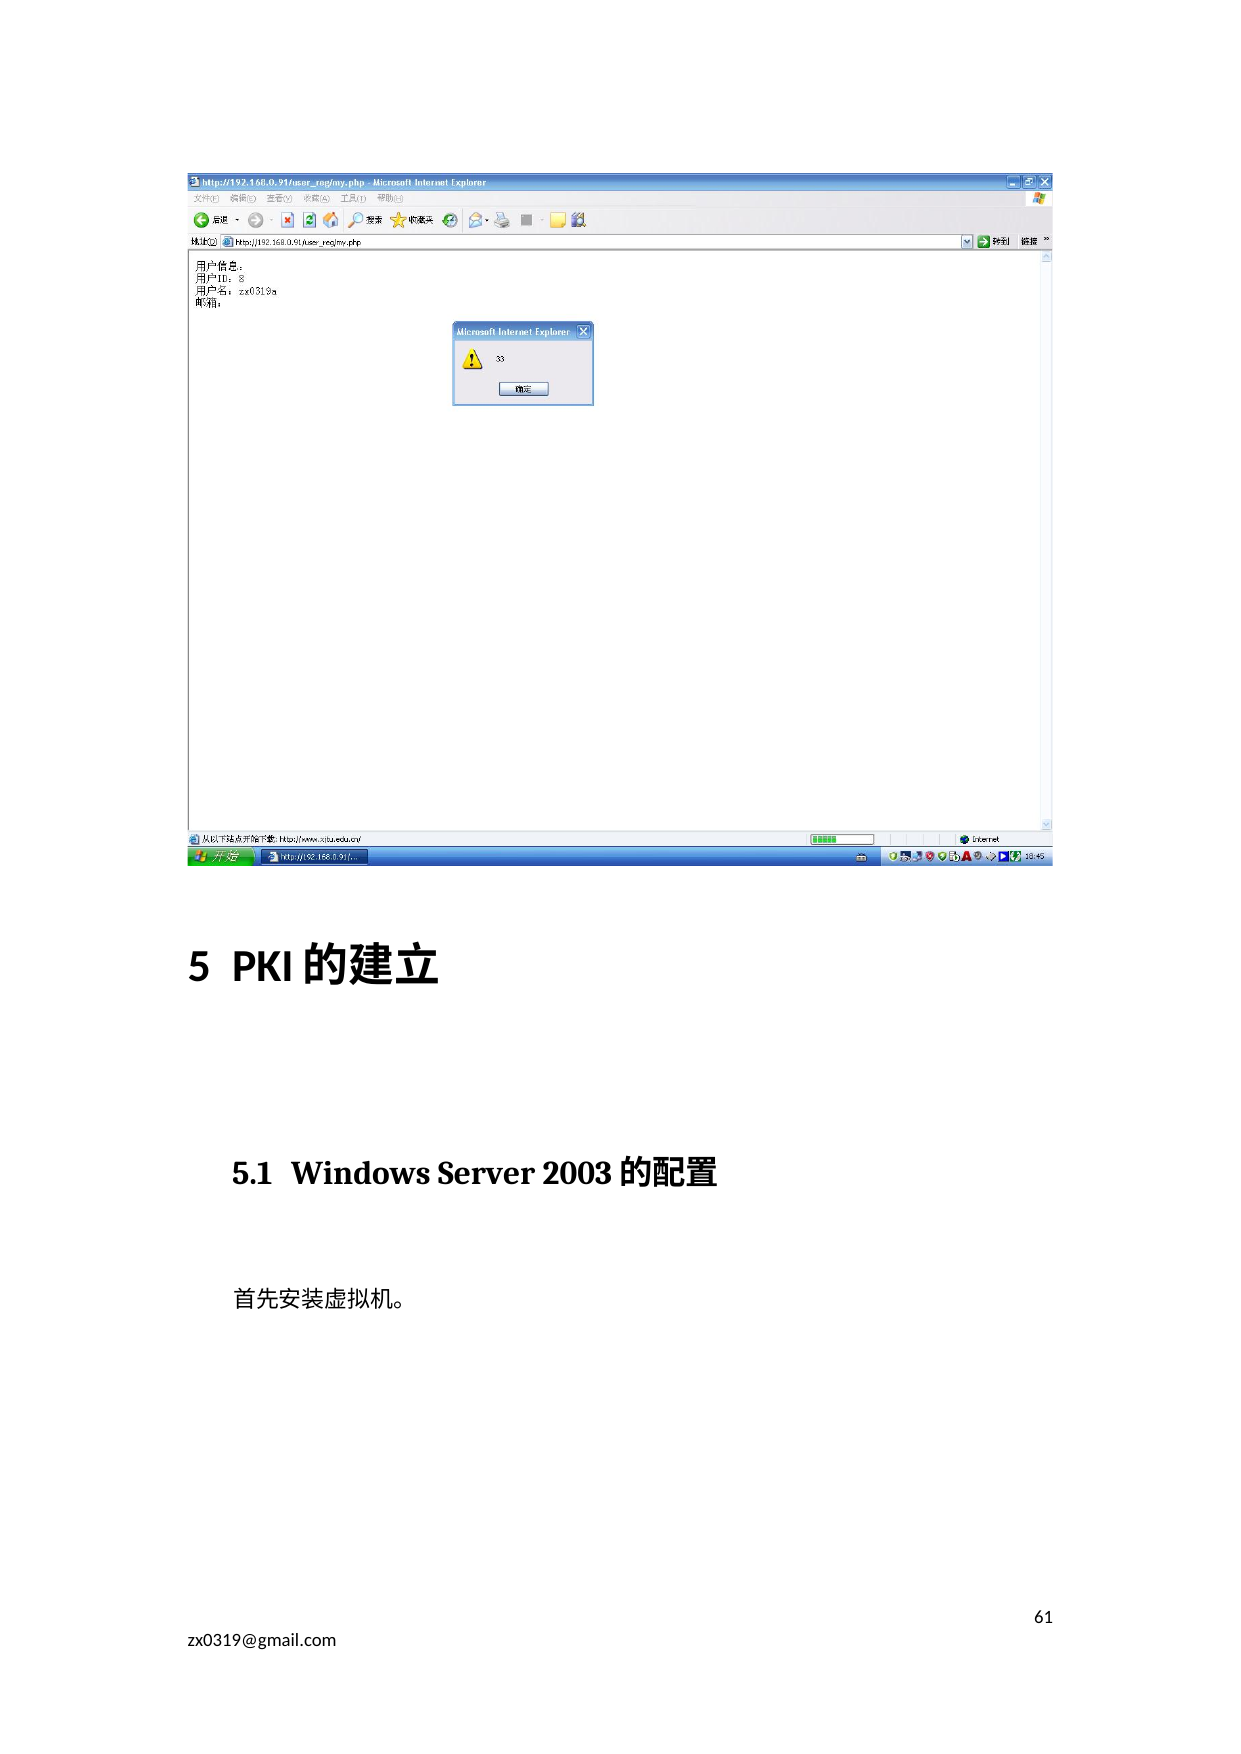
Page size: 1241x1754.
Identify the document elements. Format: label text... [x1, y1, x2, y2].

picture [187, 173, 1053, 866]
subtitle Windows Server 2003的配置 [232, 1138, 1053, 1203]
subtitle PKI的建立 [187, 912, 1053, 1010]
text 首先安装虚拟机。 [187, 1265, 1053, 1330]
